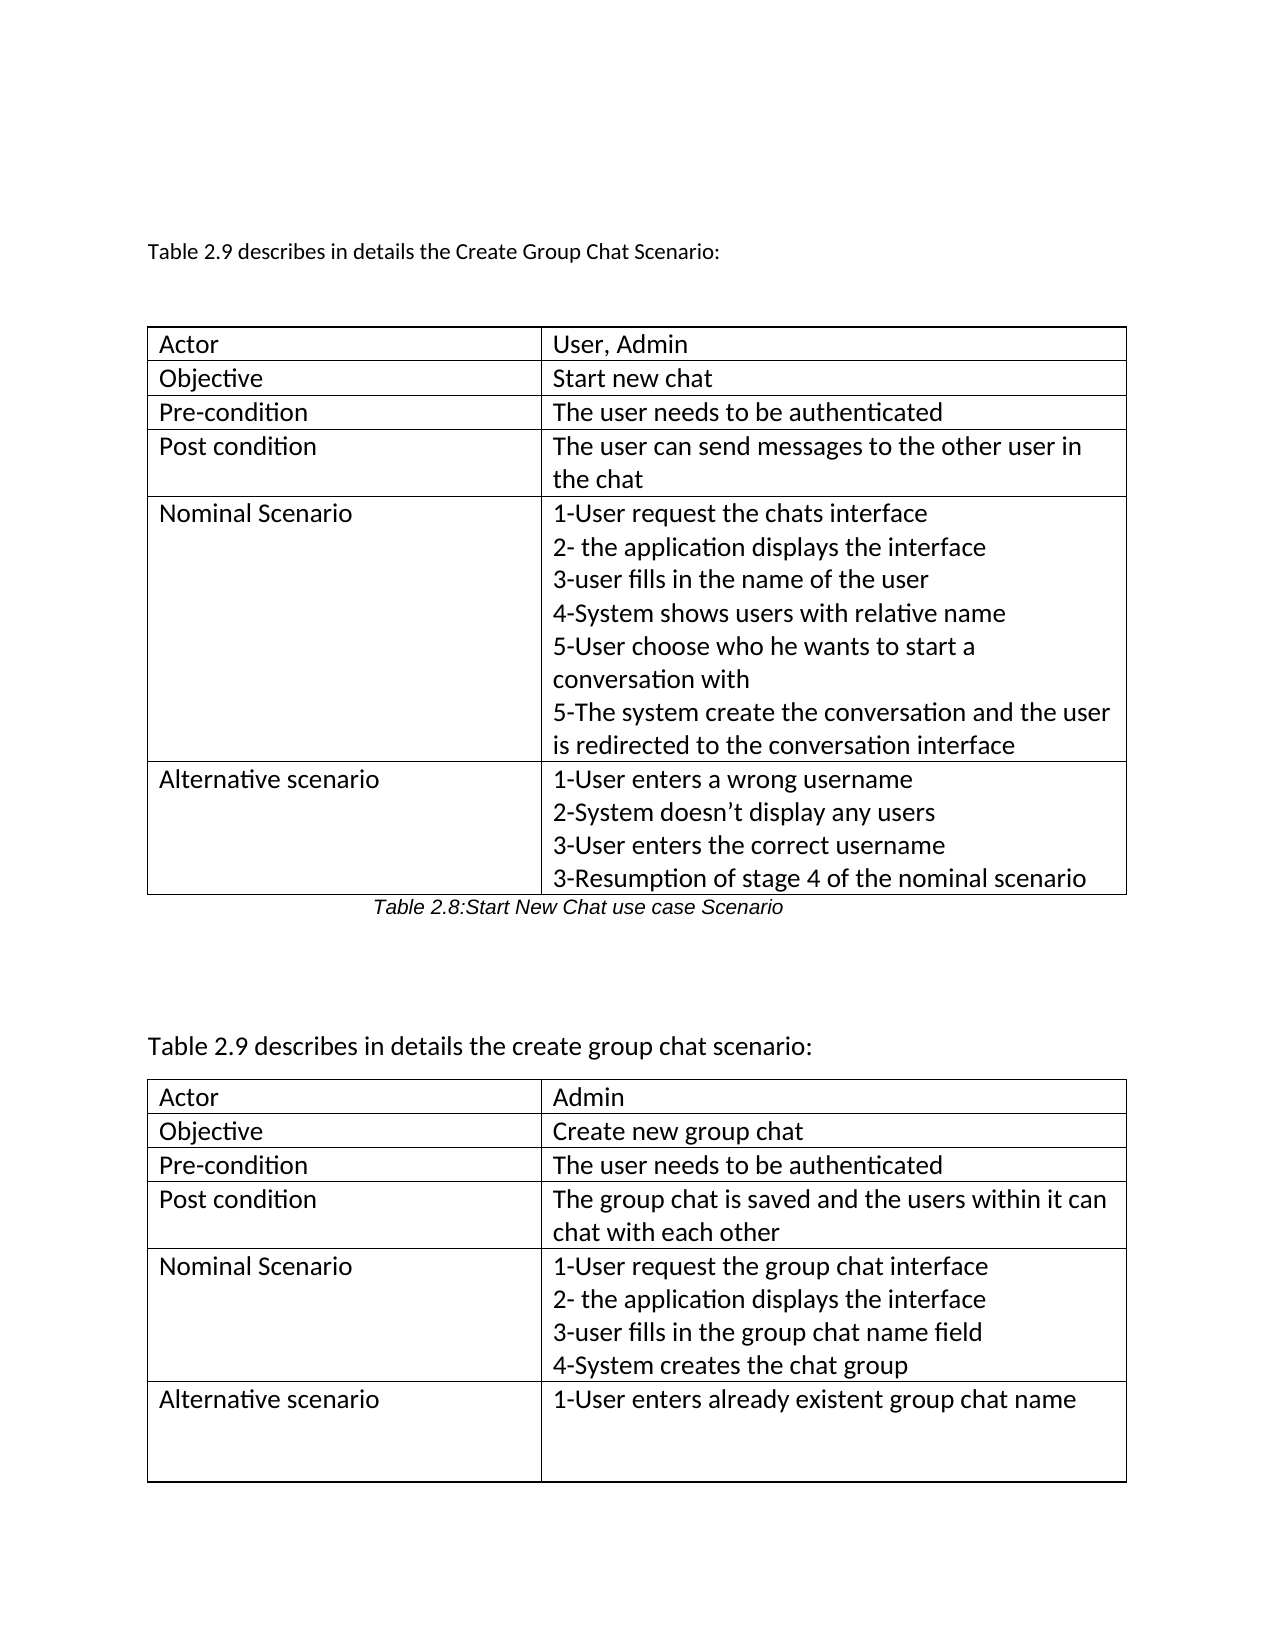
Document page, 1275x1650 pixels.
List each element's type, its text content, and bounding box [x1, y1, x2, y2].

table_cell 1-User enters already existent group chat name [542, 1382, 1126, 1481]
table_cell The user can send messages to the other user in the chat [542, 430, 1126, 496]
table_cell The user needs to be authenticated [542, 1148, 1126, 1181]
table_cell 1-User request the chats interface 2- the application displays the interface 3-user fills in the name of the user 4-System shows users with relative name 5-User choose who he wants to start a conversation with 5-The system create the conversation and the user is redirected to the conversation interface [542, 497, 1126, 761]
table_cell Objective [148, 1114, 541, 1147]
table_header Actor [148, 328, 541, 360]
table_cell 1-User request the group chat interface 2- the application displays the interface 3-user fills in the group chat name field 4-System creates the chat group [542, 1249, 1126, 1381]
table_cell Nominal Scenario [148, 497, 541, 761]
table_cell Alternative scenario [148, 1382, 541, 1481]
table_cell Post condition [148, 1182, 541, 1248]
table_cell Post condition [148, 430, 541, 496]
text Table 2.9 describes in details the create group chat scenario: [148, 1029, 1127, 1062]
table_header Actor [148, 1080, 541, 1113]
table_cell Nominal Scenario [148, 1249, 541, 1381]
table_cell Create new group chat [542, 1114, 1126, 1147]
table_cell The user needs to be authenticated [542, 396, 1126, 428]
table_cell The group chat is saved and the users within it can chat with each other [542, 1182, 1126, 1248]
table_cell Pre-condition [148, 396, 541, 428]
table_header Admin [542, 1080, 1126, 1113]
table_cell Alternative scenario [148, 762, 541, 894]
table_cell Start new chat [542, 361, 1126, 394]
table_cell Pre-condition [148, 1148, 541, 1181]
text Table 2.9 describes in details the Create Group Chat Scenario: [148, 237, 1127, 265]
table_cell 1-User enters a wrong username 2-System doesn’t display any users 3-User enters the correct username 3-Resumption of stage 4 of the nominal scenario [542, 762, 1126, 894]
table_header User, Admin [542, 328, 1126, 360]
table_cell Objective [148, 361, 541, 394]
